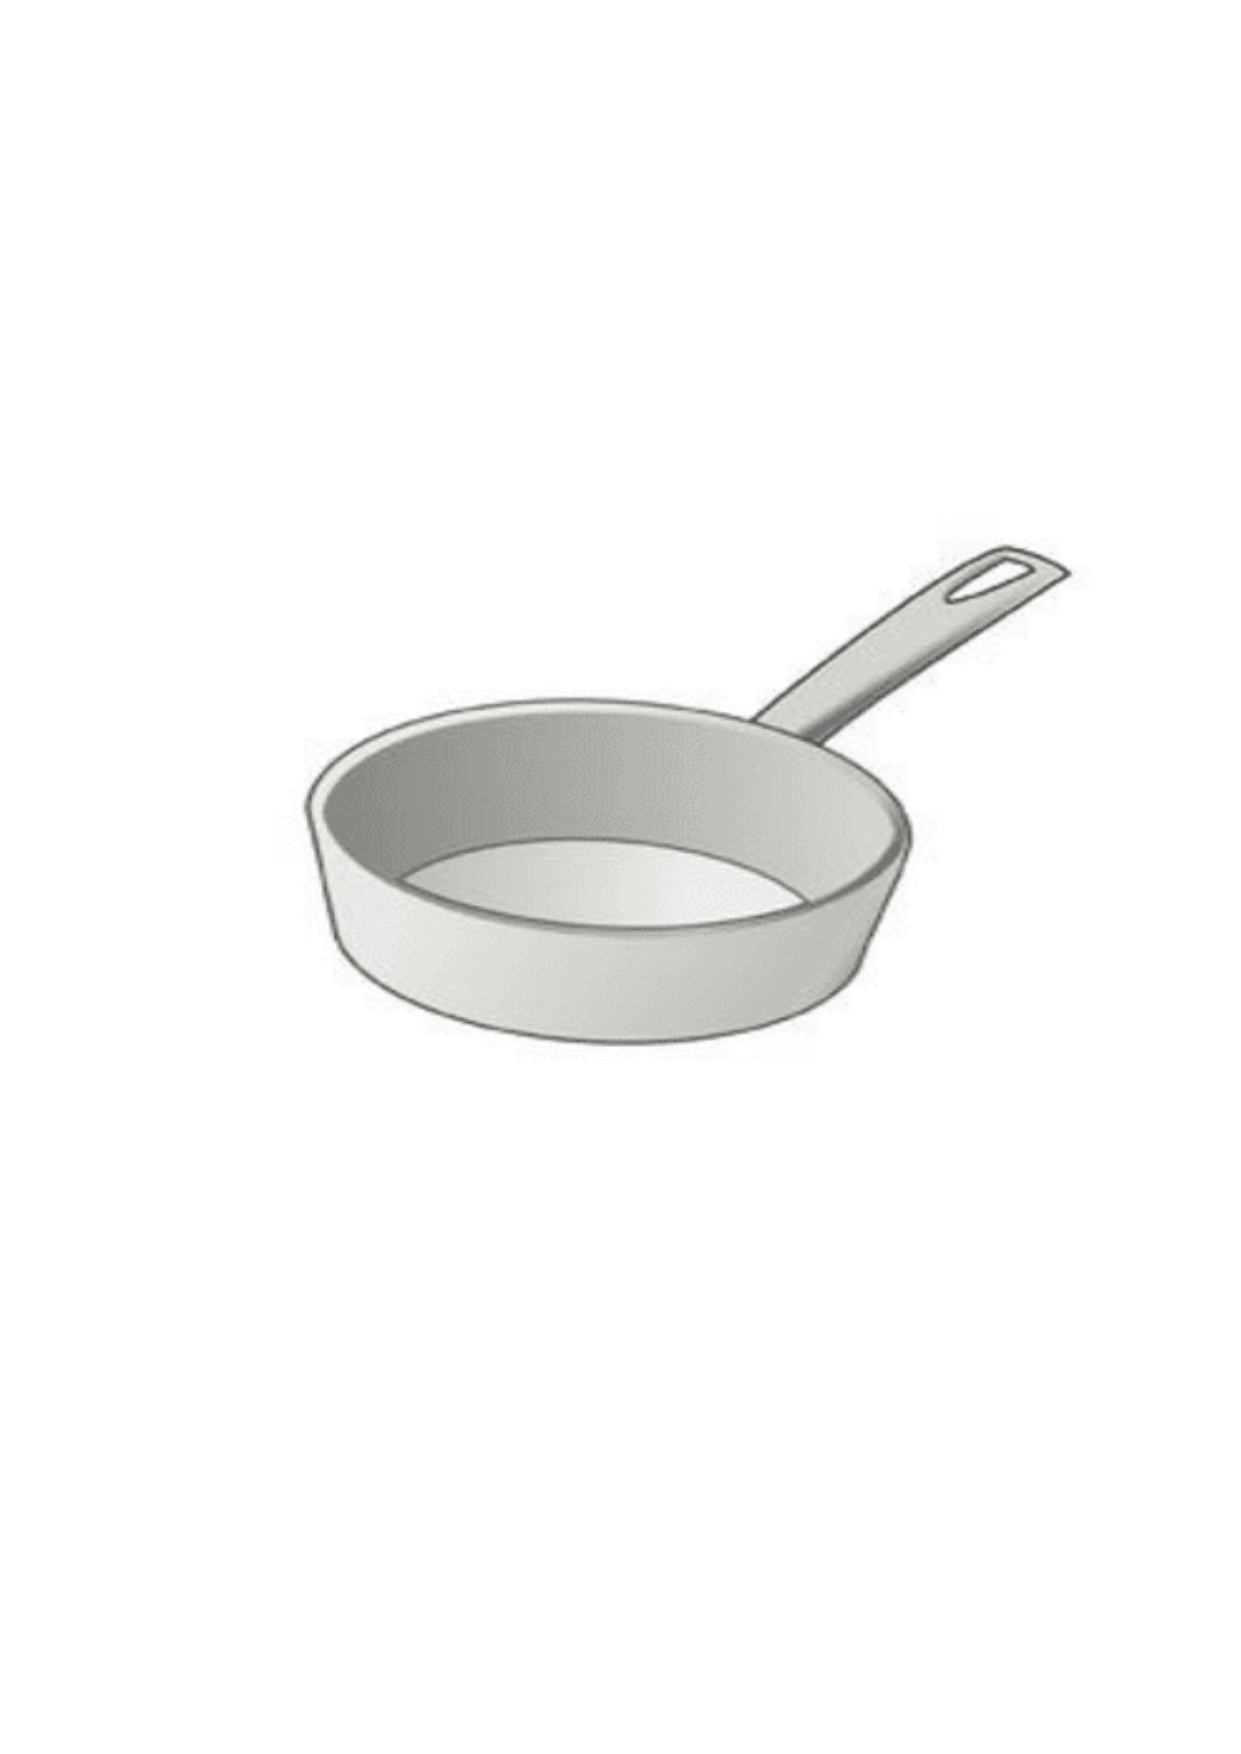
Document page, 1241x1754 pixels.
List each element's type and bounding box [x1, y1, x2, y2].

picture [169, 493, 1100, 1076]
